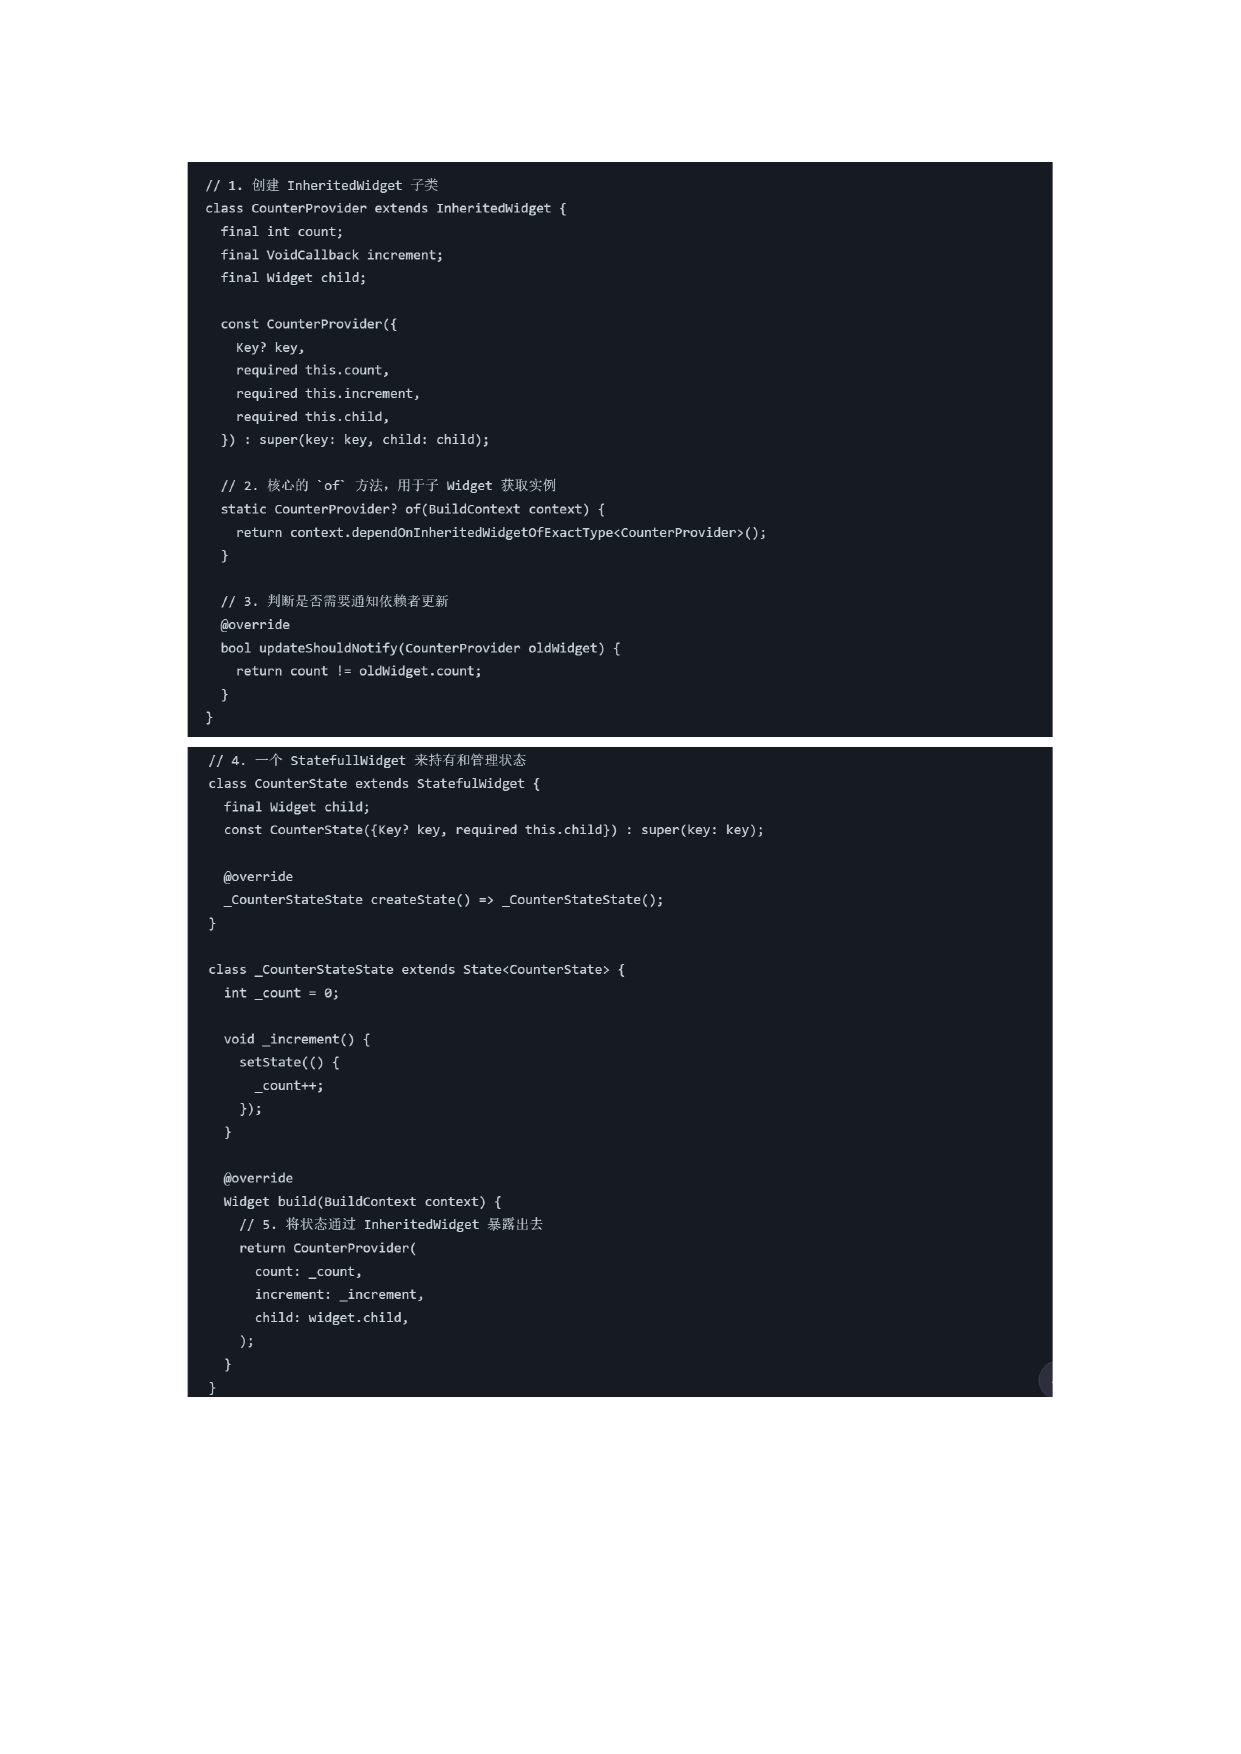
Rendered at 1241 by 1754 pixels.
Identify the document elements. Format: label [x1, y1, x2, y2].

picture [187, 747, 1053, 1397]
picture [187, 162, 1053, 737]
